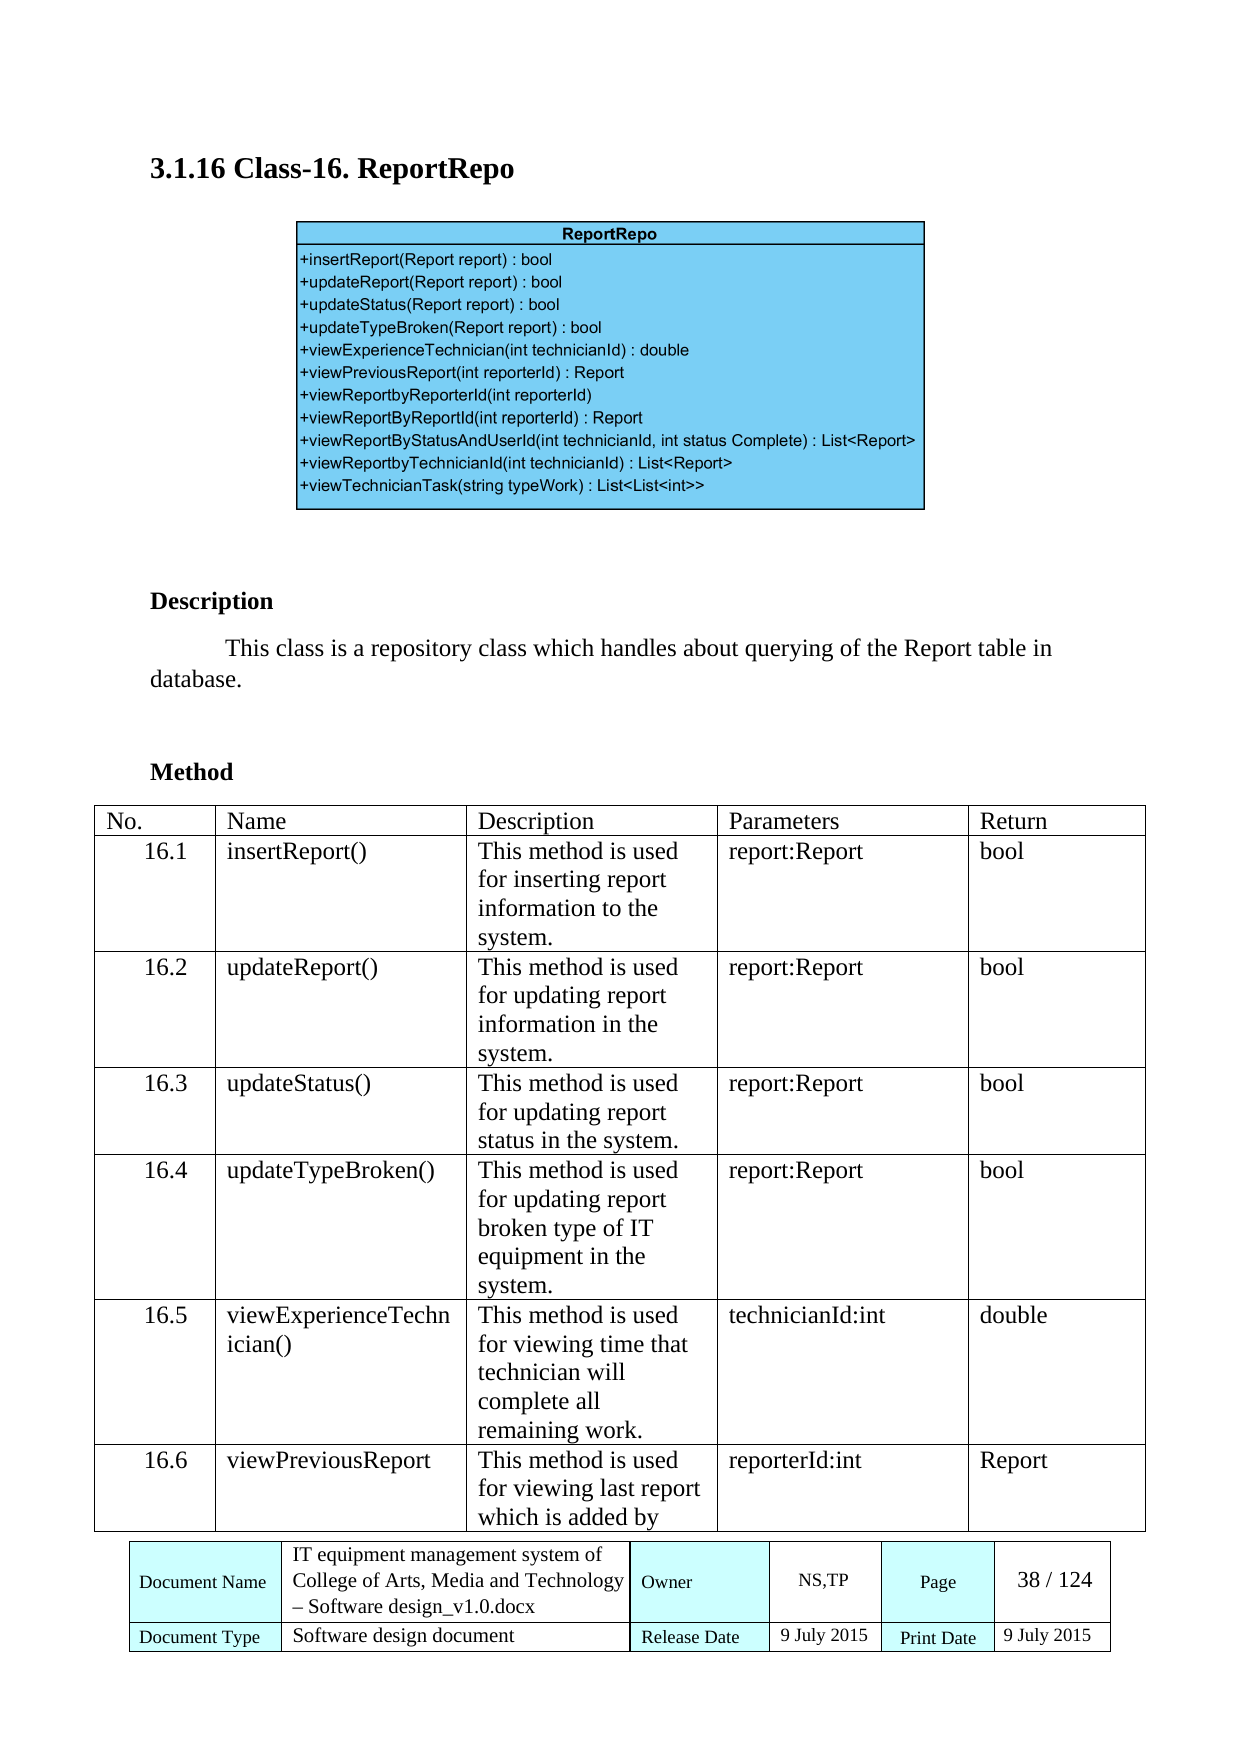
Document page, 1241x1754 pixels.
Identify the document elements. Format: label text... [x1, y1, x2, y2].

table_cell [95, 952, 215, 1067]
table_header No. [95, 806, 215, 835]
table_header Description [467, 806, 717, 835]
picture [293, 218, 930, 515]
table_cell This method is used for updating report information in the system. [467, 952, 717, 1067]
table_cell updateStatus() [216, 1068, 466, 1154]
table_cell report:Report [718, 1155, 968, 1299]
table_cell [95, 1155, 215, 1299]
text Description [150, 586, 1090, 614]
table_cell reporterId:int [718, 1445, 968, 1531]
table_header Name [216, 806, 466, 835]
table_cell viewExperienceTechnician() [216, 1300, 466, 1444]
table_cell viewPreviousReport [216, 1445, 466, 1531]
text This class is a repository class which handles about querying of the Report table in database. [150, 633, 1090, 693]
table_header Parameters [718, 806, 968, 835]
table_cell This method is used for updating report broken type of IT equipment in the system. [467, 1155, 717, 1299]
table_cell technicianId:int [718, 1300, 968, 1444]
table_cell report:Report [718, 836, 968, 951]
text Method [150, 757, 1090, 786]
table_cell bool [969, 1068, 1145, 1154]
table_cell bool [969, 1155, 1145, 1299]
table_cell [95, 1445, 215, 1531]
table_cell bool [969, 836, 1145, 951]
text 3.1.16 Class-16. ReportRepo [150, 150, 1090, 185]
table_cell updateTypeBroken() [216, 1155, 466, 1299]
table_cell double [969, 1300, 1145, 1444]
table_cell bool [969, 952, 1145, 1067]
table_cell [95, 1068, 215, 1154]
table_cell report:Report [718, 952, 968, 1067]
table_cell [467, 1445, 717, 1531]
table_cell Report [969, 1445, 1145, 1531]
table_cell report:Report [718, 1068, 968, 1154]
table_cell This method is used for updating report status in the system. [467, 1068, 717, 1154]
table_header Return [969, 806, 1145, 835]
table_cell [95, 1300, 215, 1444]
table_cell updateReport() [216, 952, 466, 1067]
table_cell This method is used for viewing time that technician will complete all remaining work. [467, 1300, 717, 1444]
table_cell [95, 836, 215, 951]
table_cell This method is used for inserting report information to the system. [467, 836, 717, 951]
table_cell insertReport() [216, 836, 466, 951]
